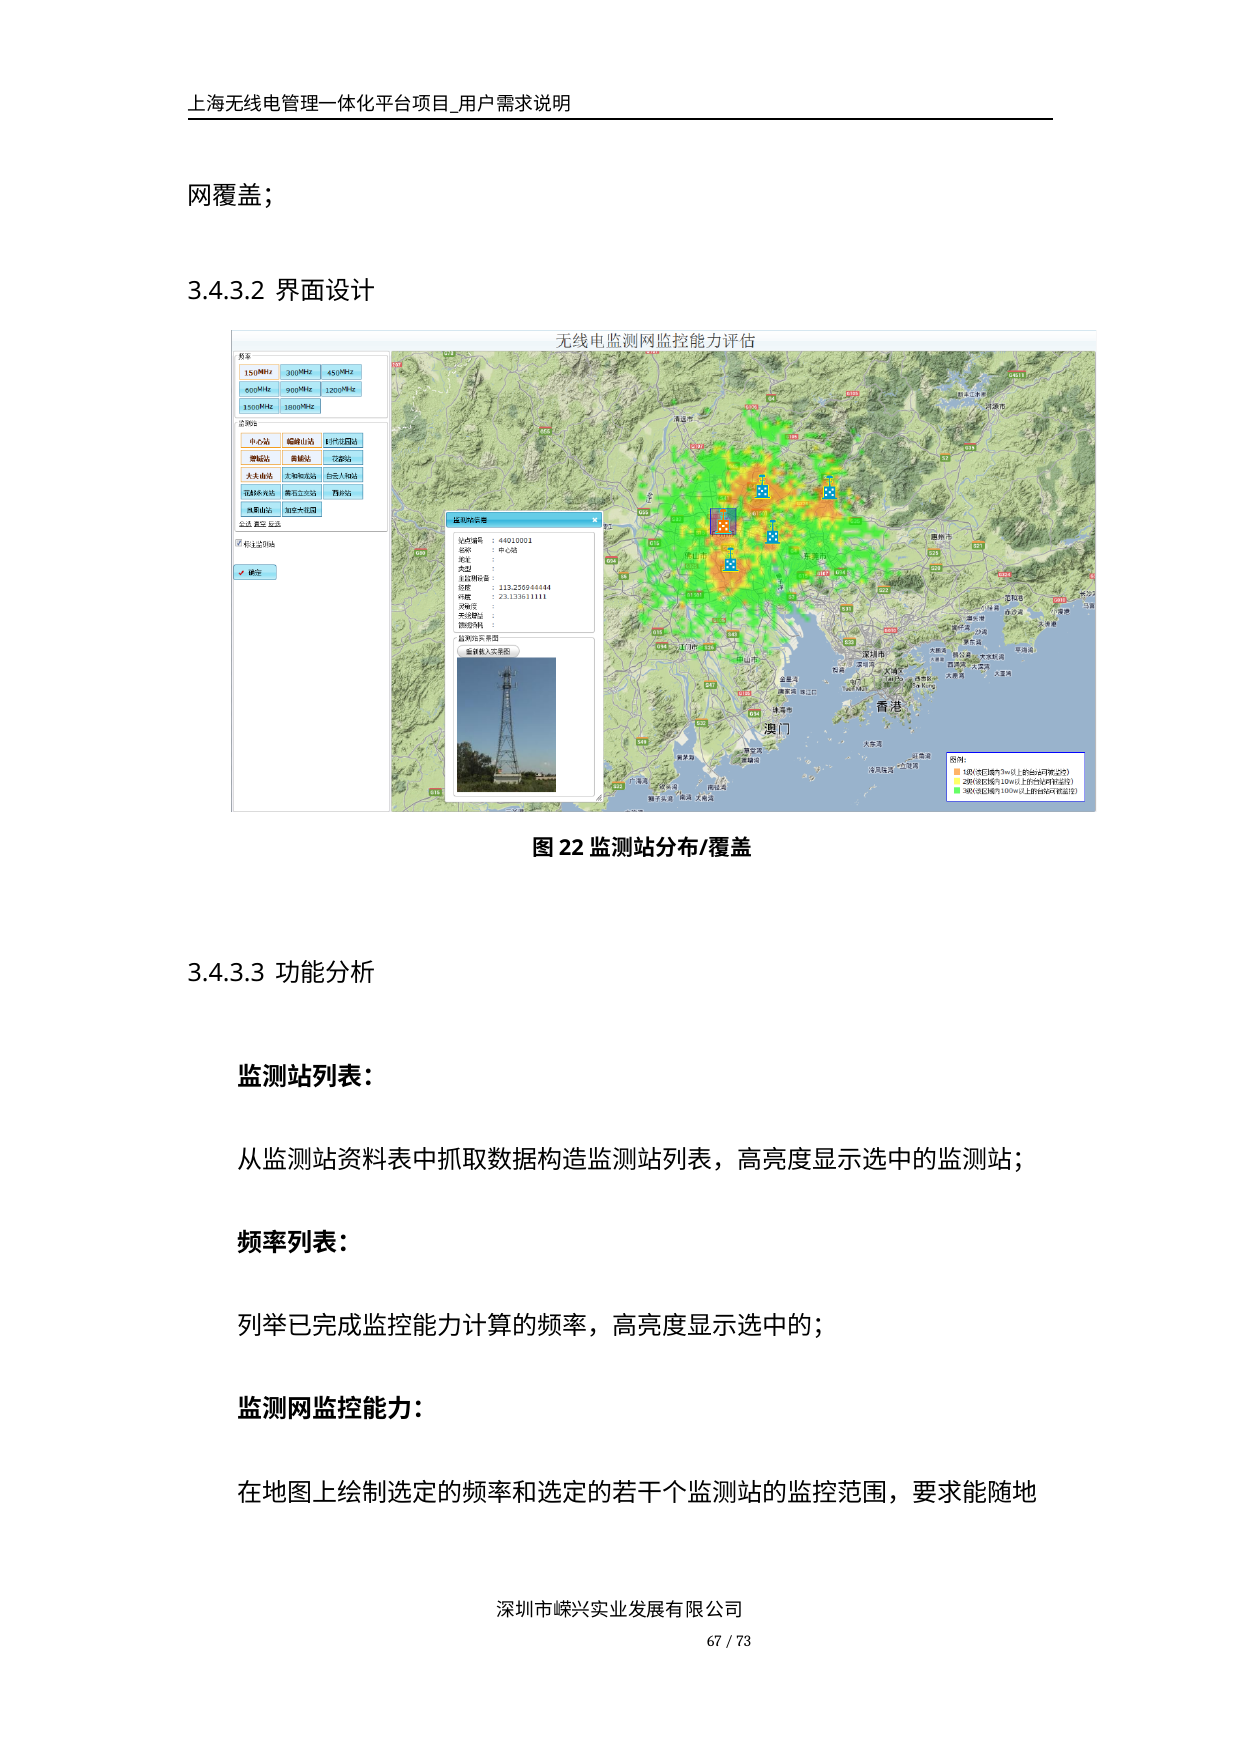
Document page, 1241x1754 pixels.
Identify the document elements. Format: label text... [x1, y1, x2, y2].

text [187, 161, 1053, 226]
text 频率列表： [187, 1208, 1053, 1273]
text 图22 监测站分布/覆盖 [187, 830, 1053, 863]
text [187, 1458, 1053, 1523]
text 监测站列表： [187, 1042, 1053, 1107]
text 从监测站资料表中抓取数据构造监测站列表，高亮度显示选中的监测站； [187, 1125, 1053, 1190]
subtitle 功能分析 [187, 938, 1053, 1003]
text 监测网监控能力： [187, 1374, 1053, 1439]
text 列举已完成监控能力计算的频率，高亮度显示选中的； [187, 1291, 1053, 1356]
picture [231, 330, 1097, 812]
subtitle 界面设计 [187, 256, 1053, 321]
